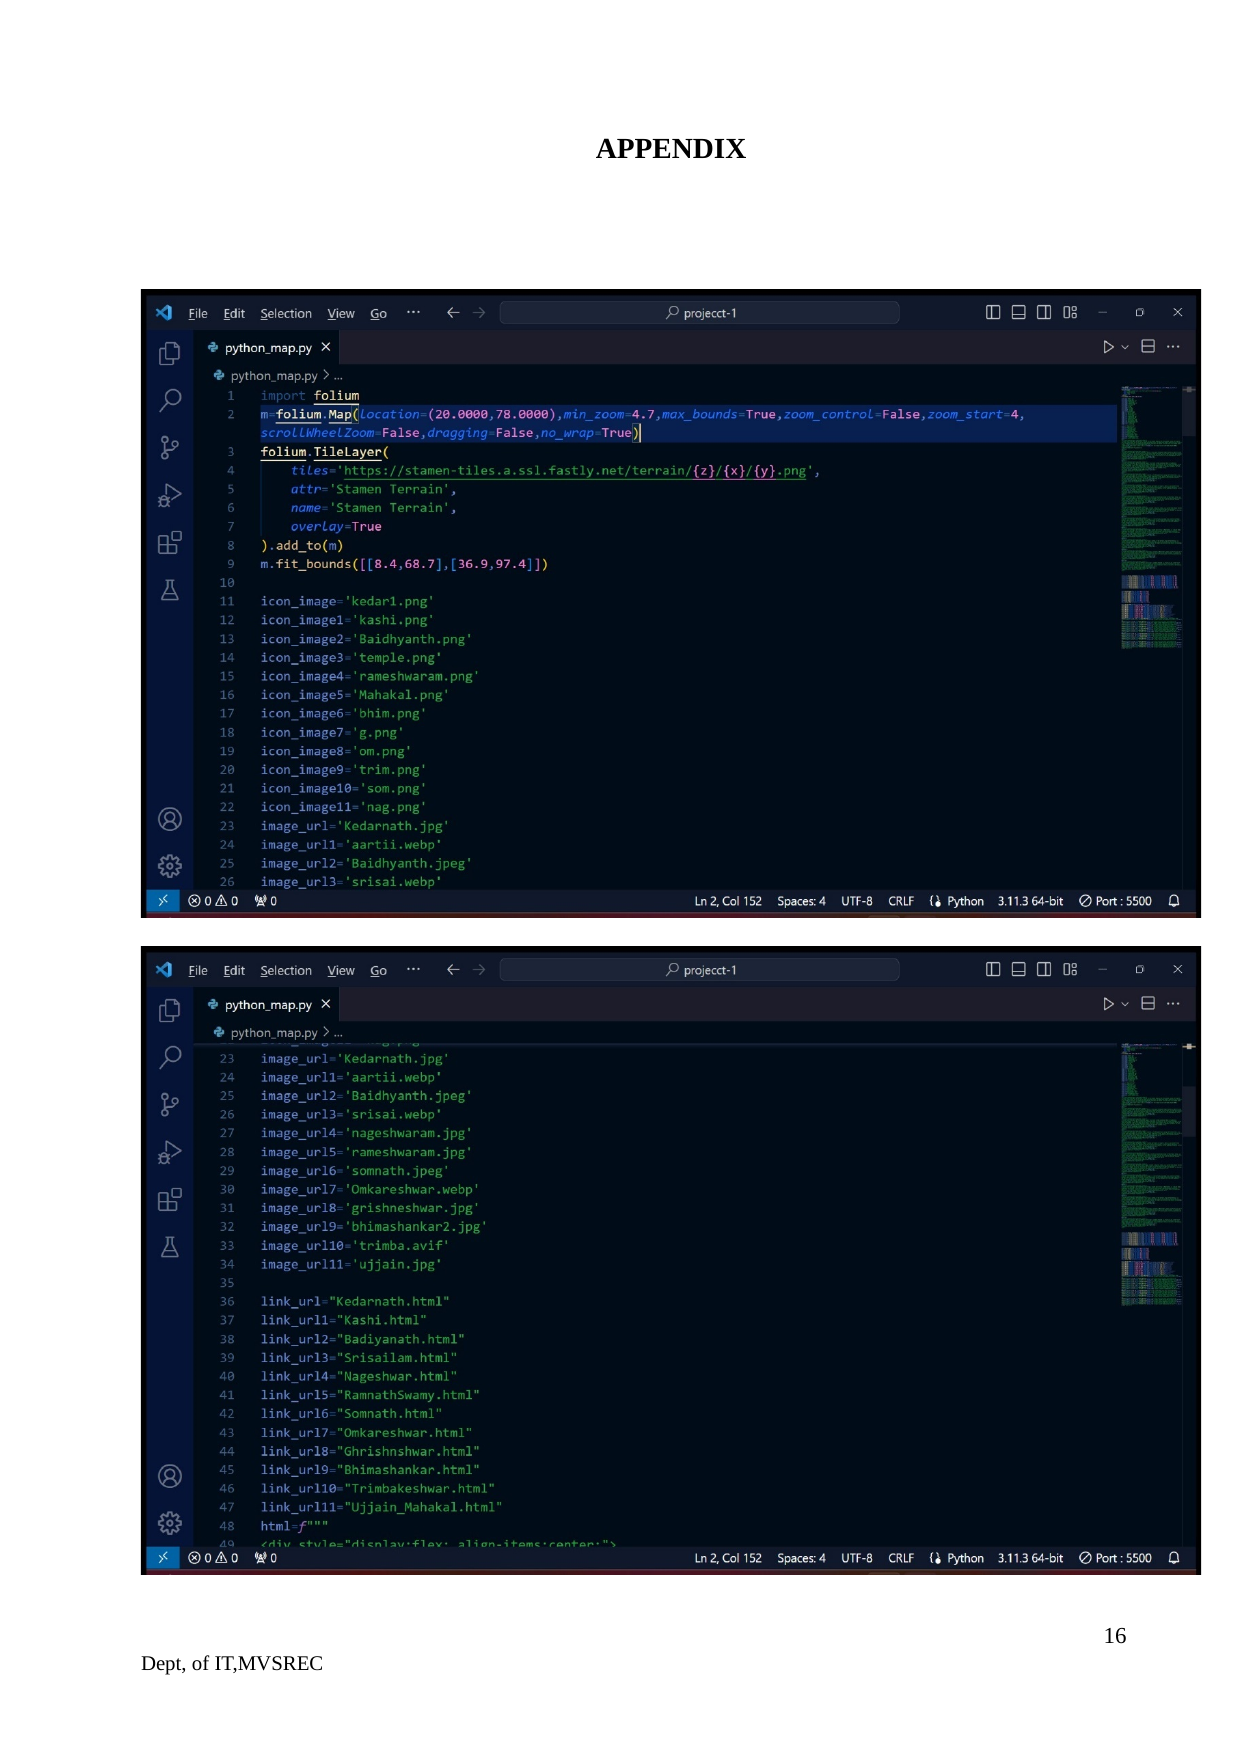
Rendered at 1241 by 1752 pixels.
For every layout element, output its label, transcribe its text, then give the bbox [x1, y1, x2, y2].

picture [140, 289, 1202, 918]
subtitle APPENDIX [141, 131, 1201, 165]
picture [140, 946, 1202, 1575]
